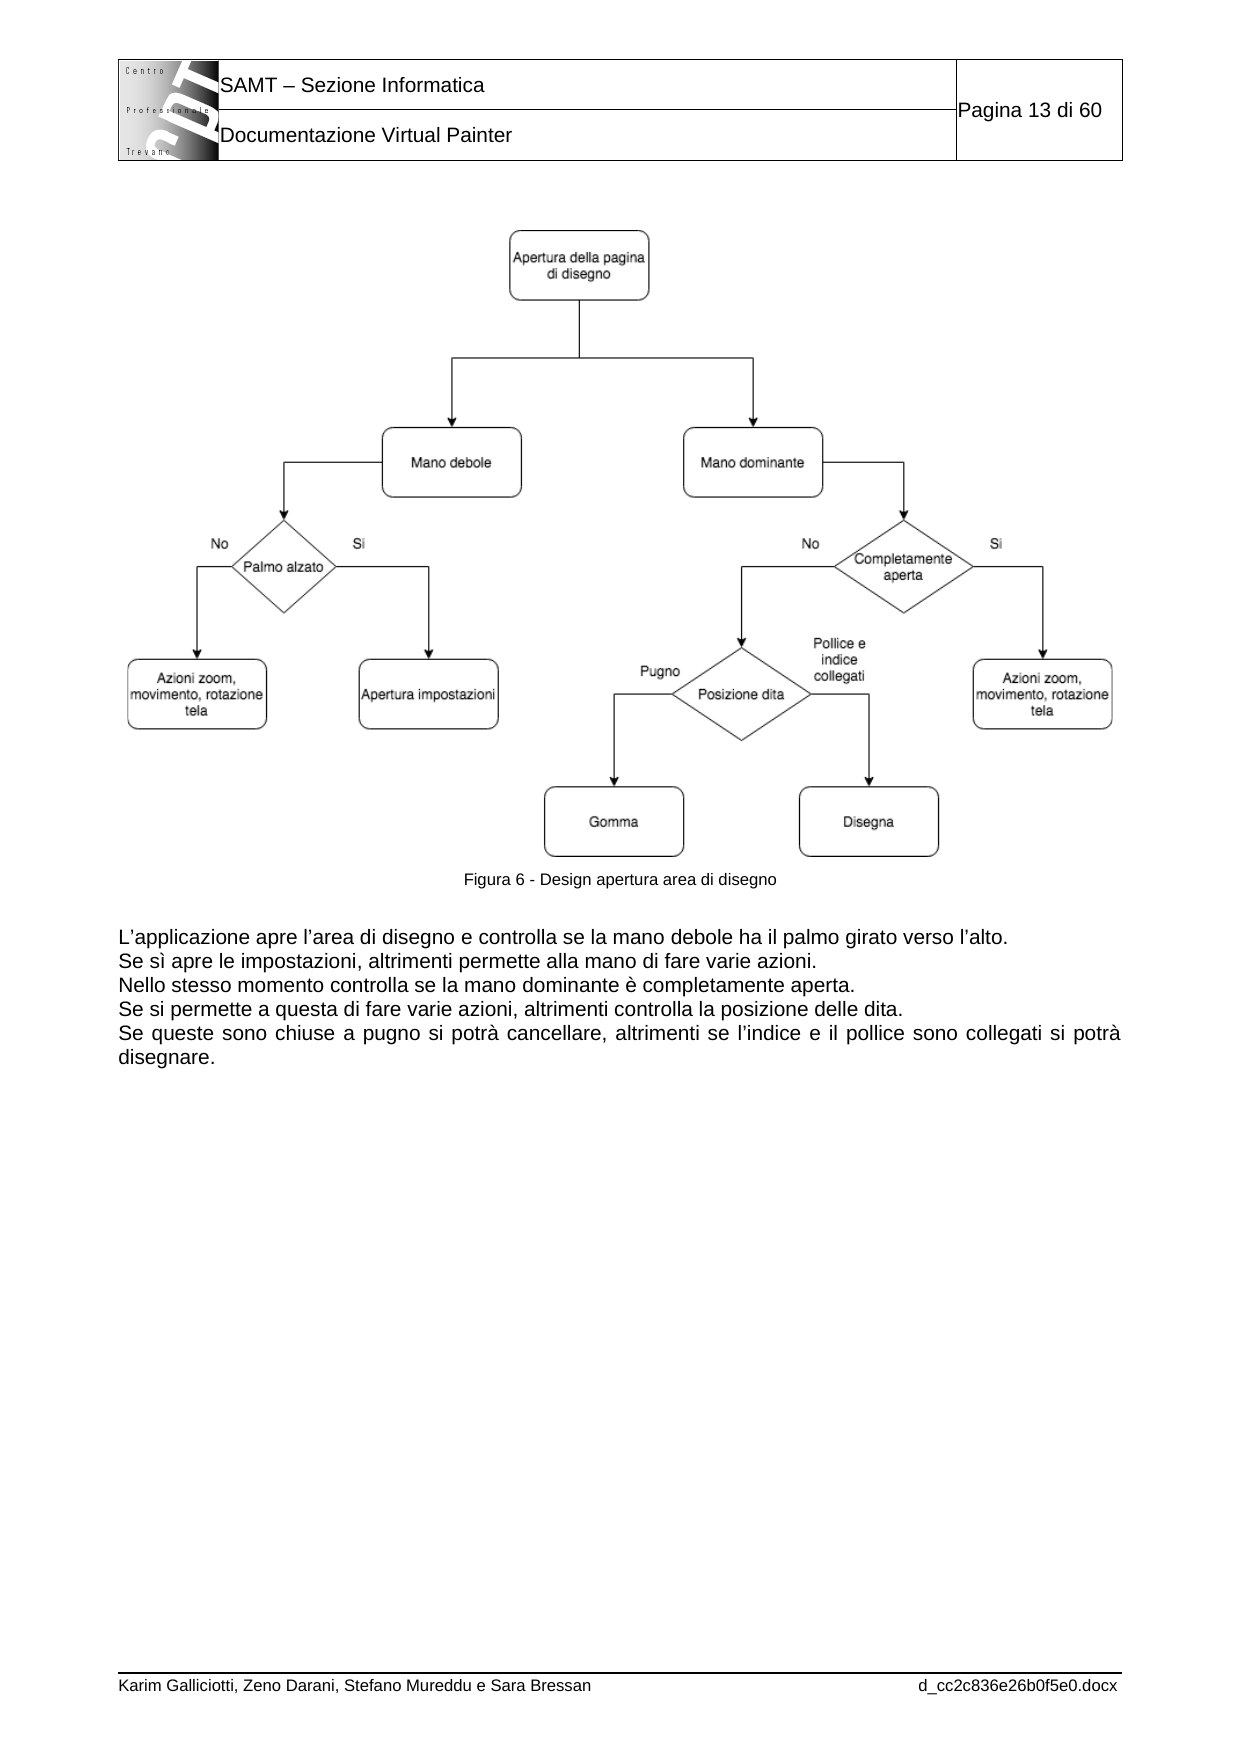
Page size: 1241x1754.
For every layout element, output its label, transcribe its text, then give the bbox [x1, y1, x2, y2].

text Se si permette a questa di fare varie azioni, altrimenti controlla la posizione delle dita. [118, 997, 1122, 1021]
text Se queste sono chiuse a pugno si potrà cancellare, altrimenti se l’indice e il pollice sono collegati si potrà disegnare. [118, 1021, 1122, 1069]
picture [118, 60, 219, 160]
picture [127, 230, 1113, 857]
text Nello stesso momento controlla se la mano dominante è completamente aperta. [118, 973, 1122, 997]
text Se sì apre le impostazioni, altrimenti permette alla mano di fare varie azioni. [118, 949, 1122, 973]
text L’applicazione apre l’area di disegno e controlla se la mano debole ha il palmo girato verso l’alto. [118, 925, 1122, 949]
